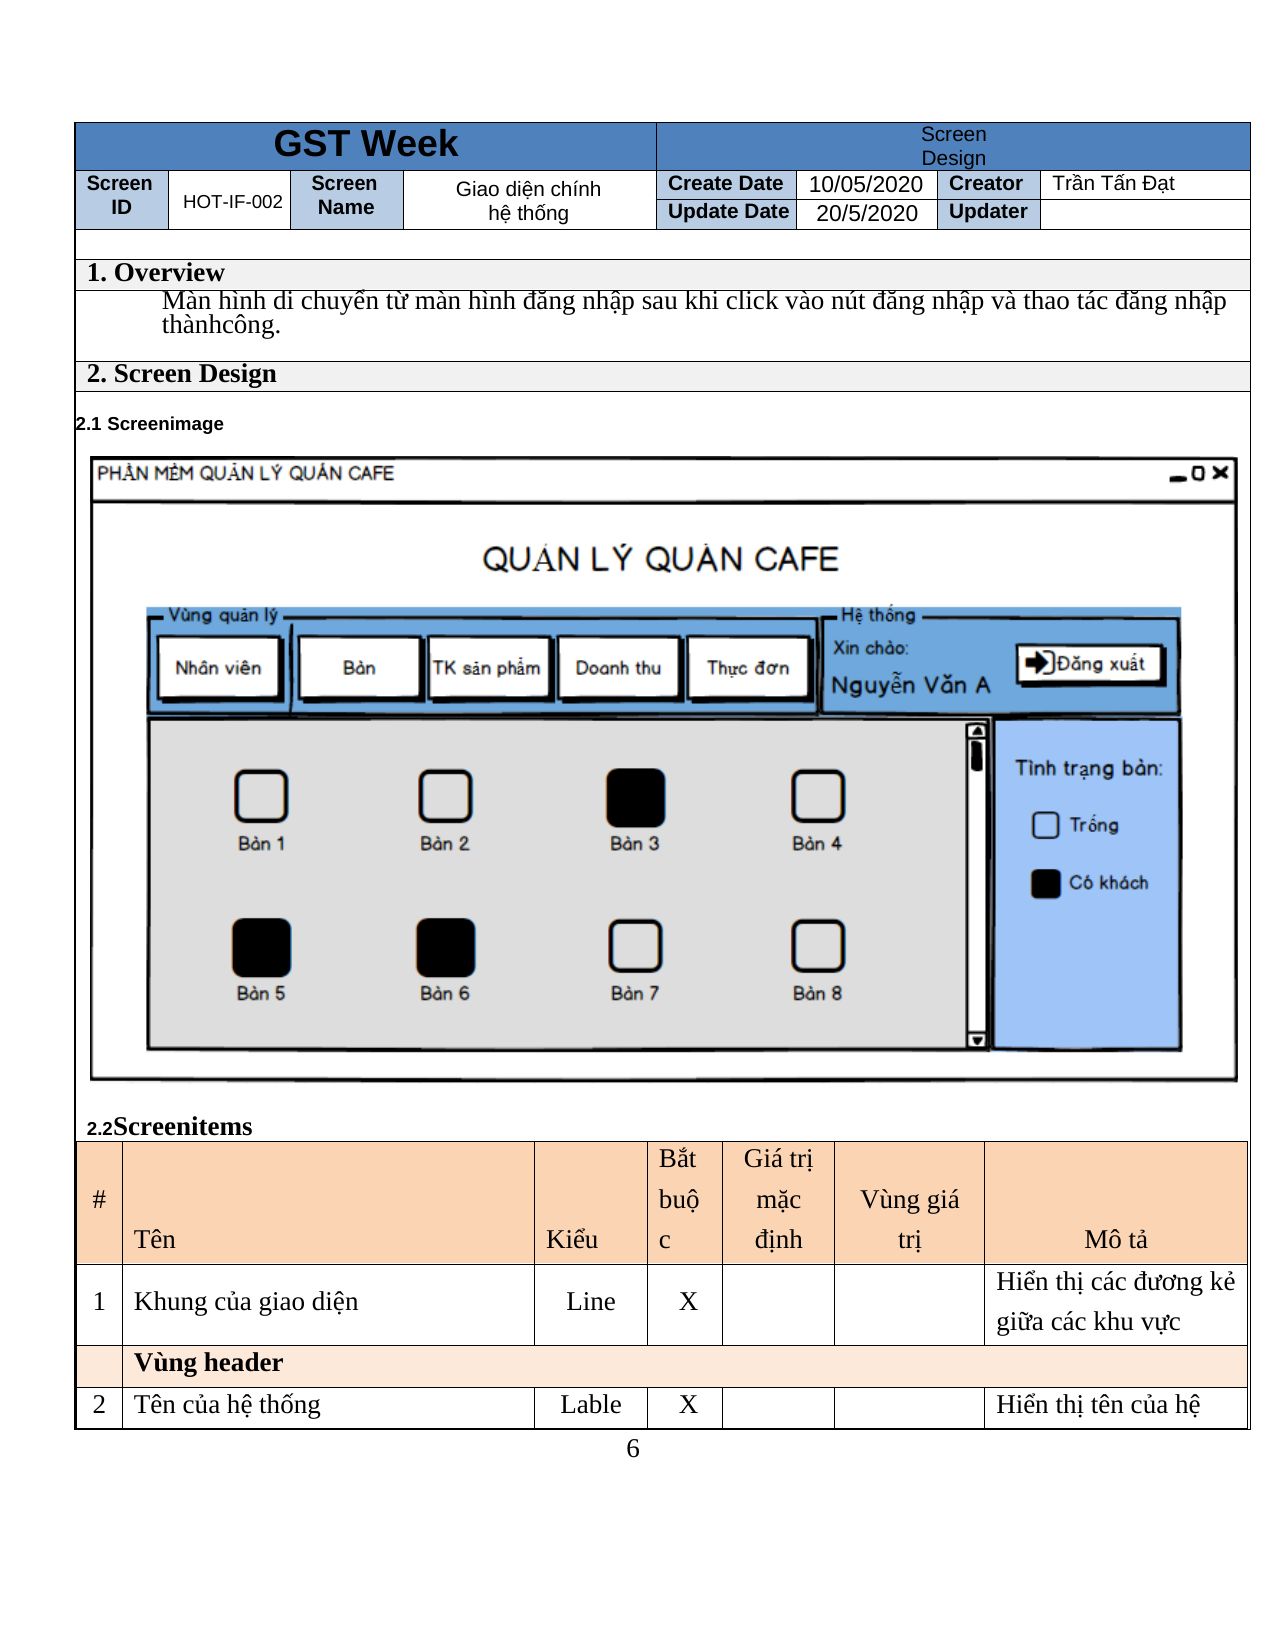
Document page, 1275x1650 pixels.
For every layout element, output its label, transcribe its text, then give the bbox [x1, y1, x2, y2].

table_cell 1. Overview [76, 260, 1250, 289]
table_cell Giao diện chính hệ thống [404, 171, 656, 229]
picture [90, 456, 1238, 1084]
table_cell HOT-IF-002 [169, 171, 290, 229]
table_cell Update Date [657, 200, 796, 229]
table_cell Create Date [657, 171, 796, 199]
table_cell Creator [938, 171, 1040, 199]
table_cell Screen ID [76, 171, 168, 229]
table_cell Updater [938, 200, 1040, 229]
table_cell 2. Screen Design [76, 362, 1250, 391]
table_cell Màn hình di chuyển từ màn hình đăng nhập sau khi click vào nút đăng nhập và thao tác đăng nhập thànhcông. [76, 291, 1250, 361]
table_cell Screen Design [657, 123, 1250, 170]
table_header GST Week [76, 123, 656, 170]
table_cell 10/05/2020 [797, 171, 937, 199]
table_cell Screen Name [291, 171, 403, 229]
table_cell [1041, 200, 1250, 229]
table_cell 20/5/2020 [797, 200, 937, 229]
table_cell Trần Tấn Đạt [1041, 171, 1250, 199]
table_cell [76, 230, 1250, 259]
